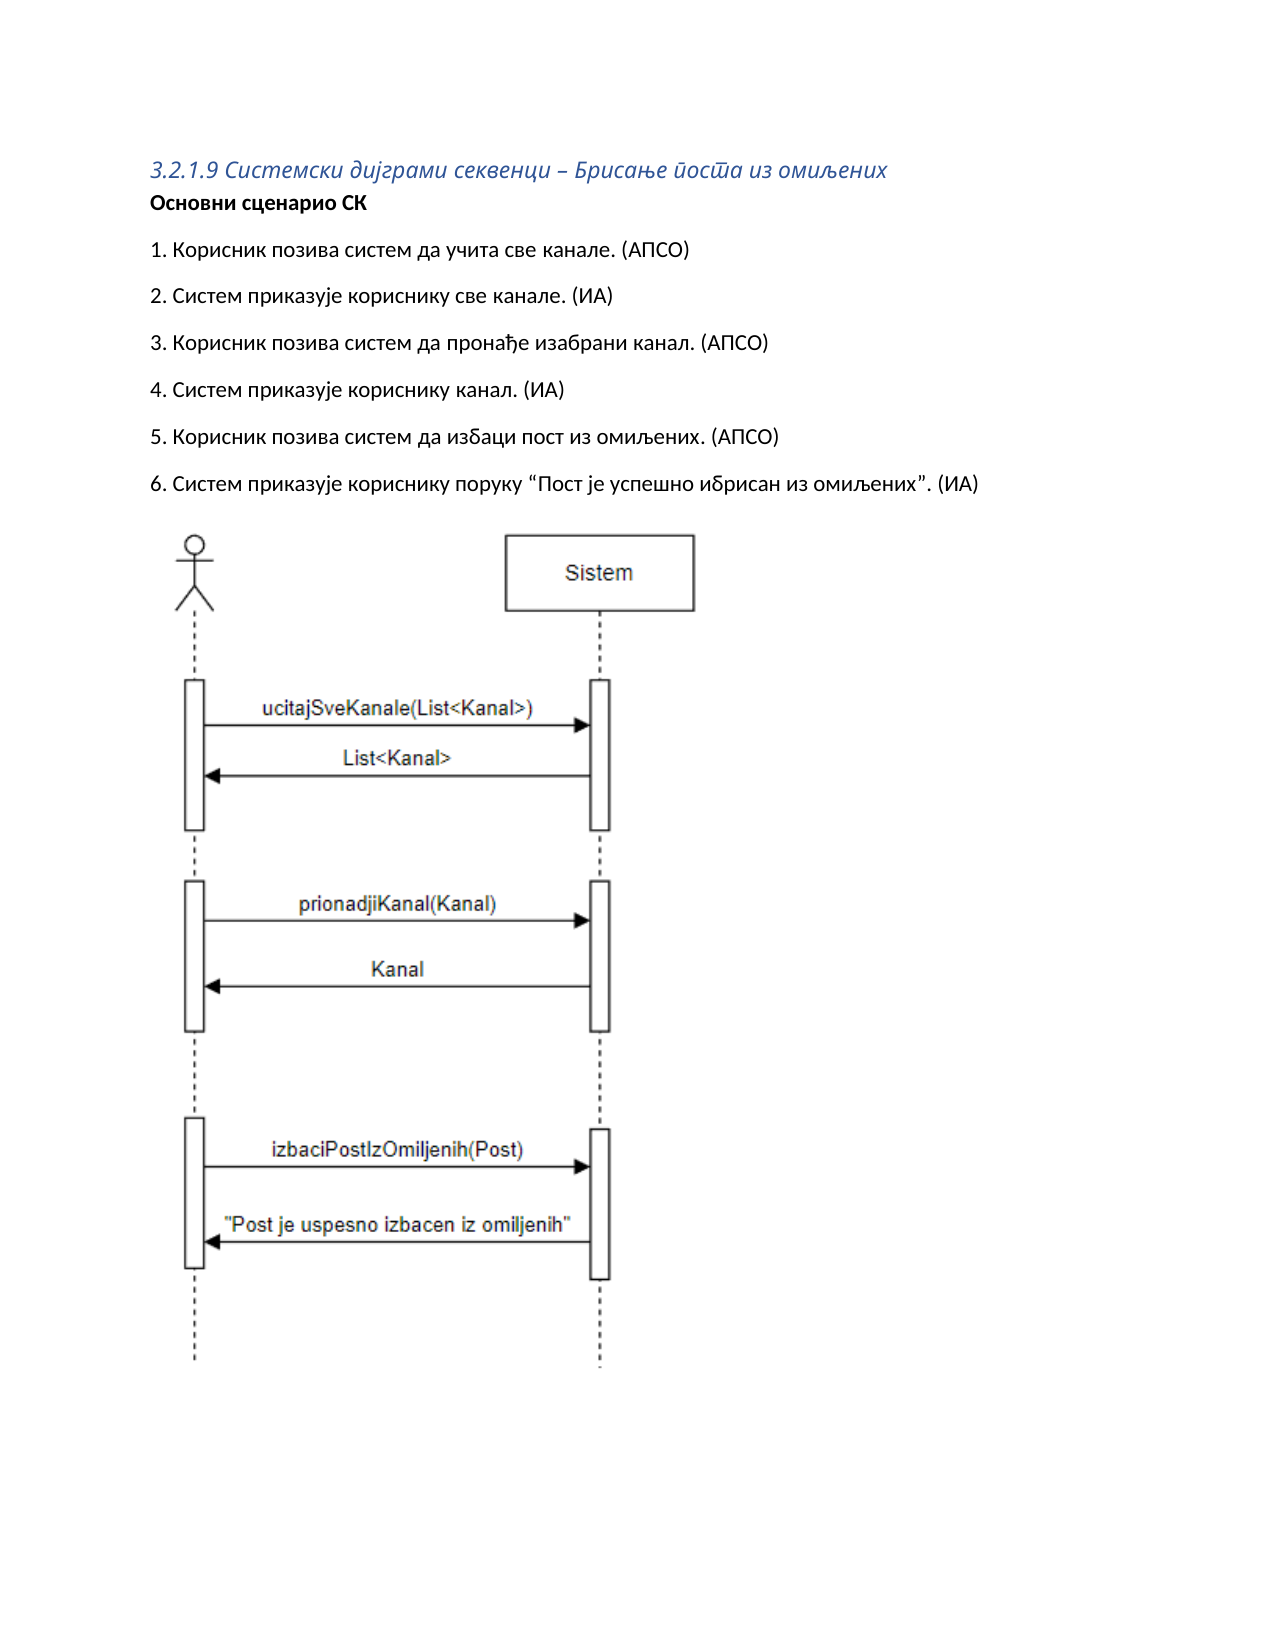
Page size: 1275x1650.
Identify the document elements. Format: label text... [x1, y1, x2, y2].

text 2. Систем приказује кориснику све канале. (ИА) [150, 282, 1125, 310]
text Основни сценарио СК [150, 188, 1125, 216]
text 4. Систем приказује кориснику канал. (ИА) [150, 375, 1125, 403]
text 1. Корисник позива систем да учита све канале. (АПСО) [150, 235, 1125, 263]
picture [150, 516, 702, 1387]
subtitle 3.2.1.9 Системски дијграми секвенци – Брисање поста из омиљених [150, 154, 1125, 185]
text 5. Корисник позива систем да избаци пост из омиљених. (АПСО) [150, 422, 1125, 450]
text 3. Корисник позива систем да пронађе изабрани канал. (АПСО) [150, 328, 1125, 357]
text 6. Систем приказује кориснику поруку “Пост је успешно ибрисан из омиљених”. (ИА) [150, 469, 1125, 497]
